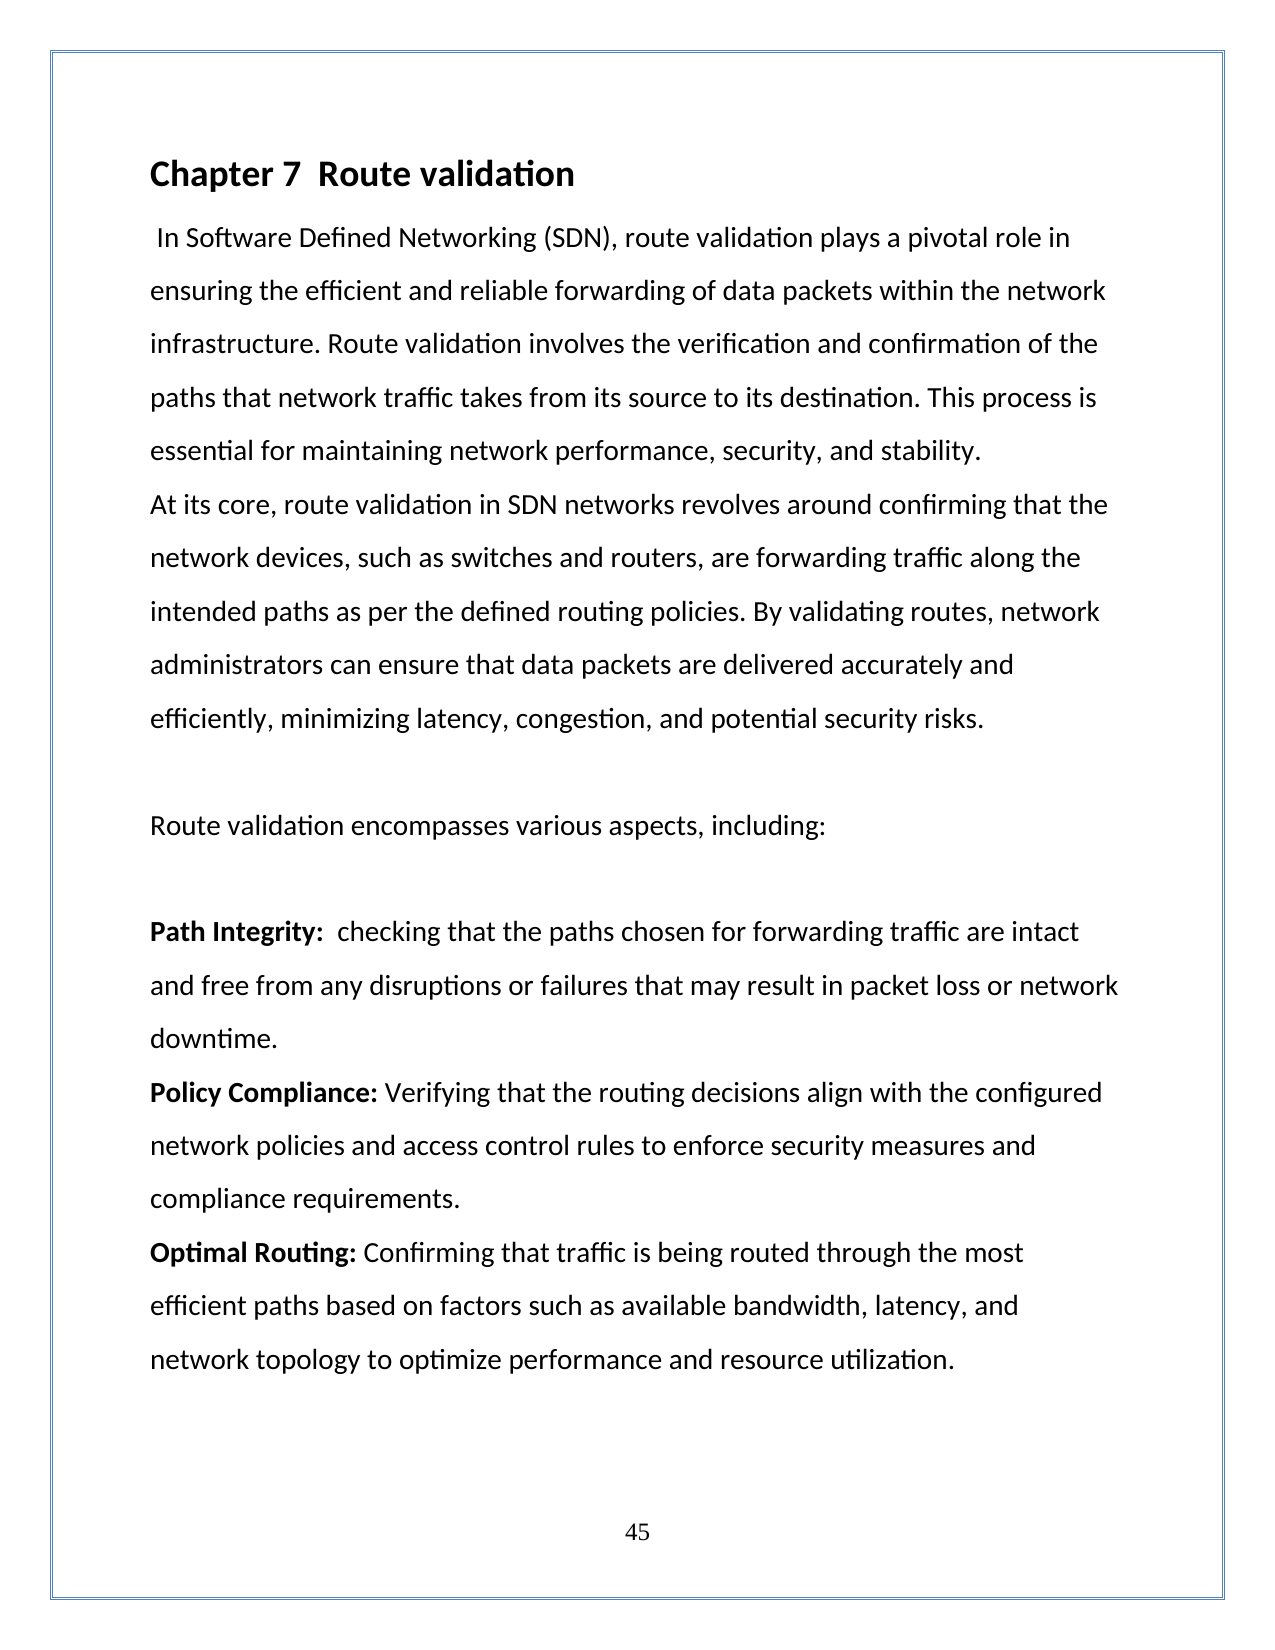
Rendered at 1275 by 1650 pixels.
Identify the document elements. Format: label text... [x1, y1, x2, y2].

text In Software Defined Networking (SDN), route validation plays a pivotal role in ensuring the efficient and reliable forwarding of data packets within the network infrastructure. Route validation involves the verification and confirmation of the paths that network traffic takes from its source to its destination. This process is essential for maintaining network performance, security, and stability. [150, 219, 1125, 468]
text Path Integrity: checking that the paths chosen for forwarding traffic are intact and free from any disruptions or failures that may result in packet loss or network downtime. [150, 913, 1125, 1056]
text Policy Compliance: Verifying that the routing decisions align with the configured network policies and access control rules to enforce security measures and compliance requirements. [150, 1074, 1125, 1216]
text Chapter 7 Route validation [150, 150, 1125, 196]
text Optimal Routing: Confirming that traffic is being routed through the most efficient paths based on factors such as available bandwidth, latency, and network topology to optimize performance and resource utilization. [150, 1234, 1125, 1377]
text Route validation encompasses various aspects, including: [150, 807, 1125, 842]
text efficiently, minimizing latency, congestion, and potential security risks. [150, 700, 1125, 735]
text At its core, route validation in SDN networks revolves around confirming that the network devices, such as switches and routers, are forwarding traffic along the intended paths as per the defined routing policies. By validating routes, network administrators can ensure that data packets are delivered accurately and [150, 486, 1125, 682]
